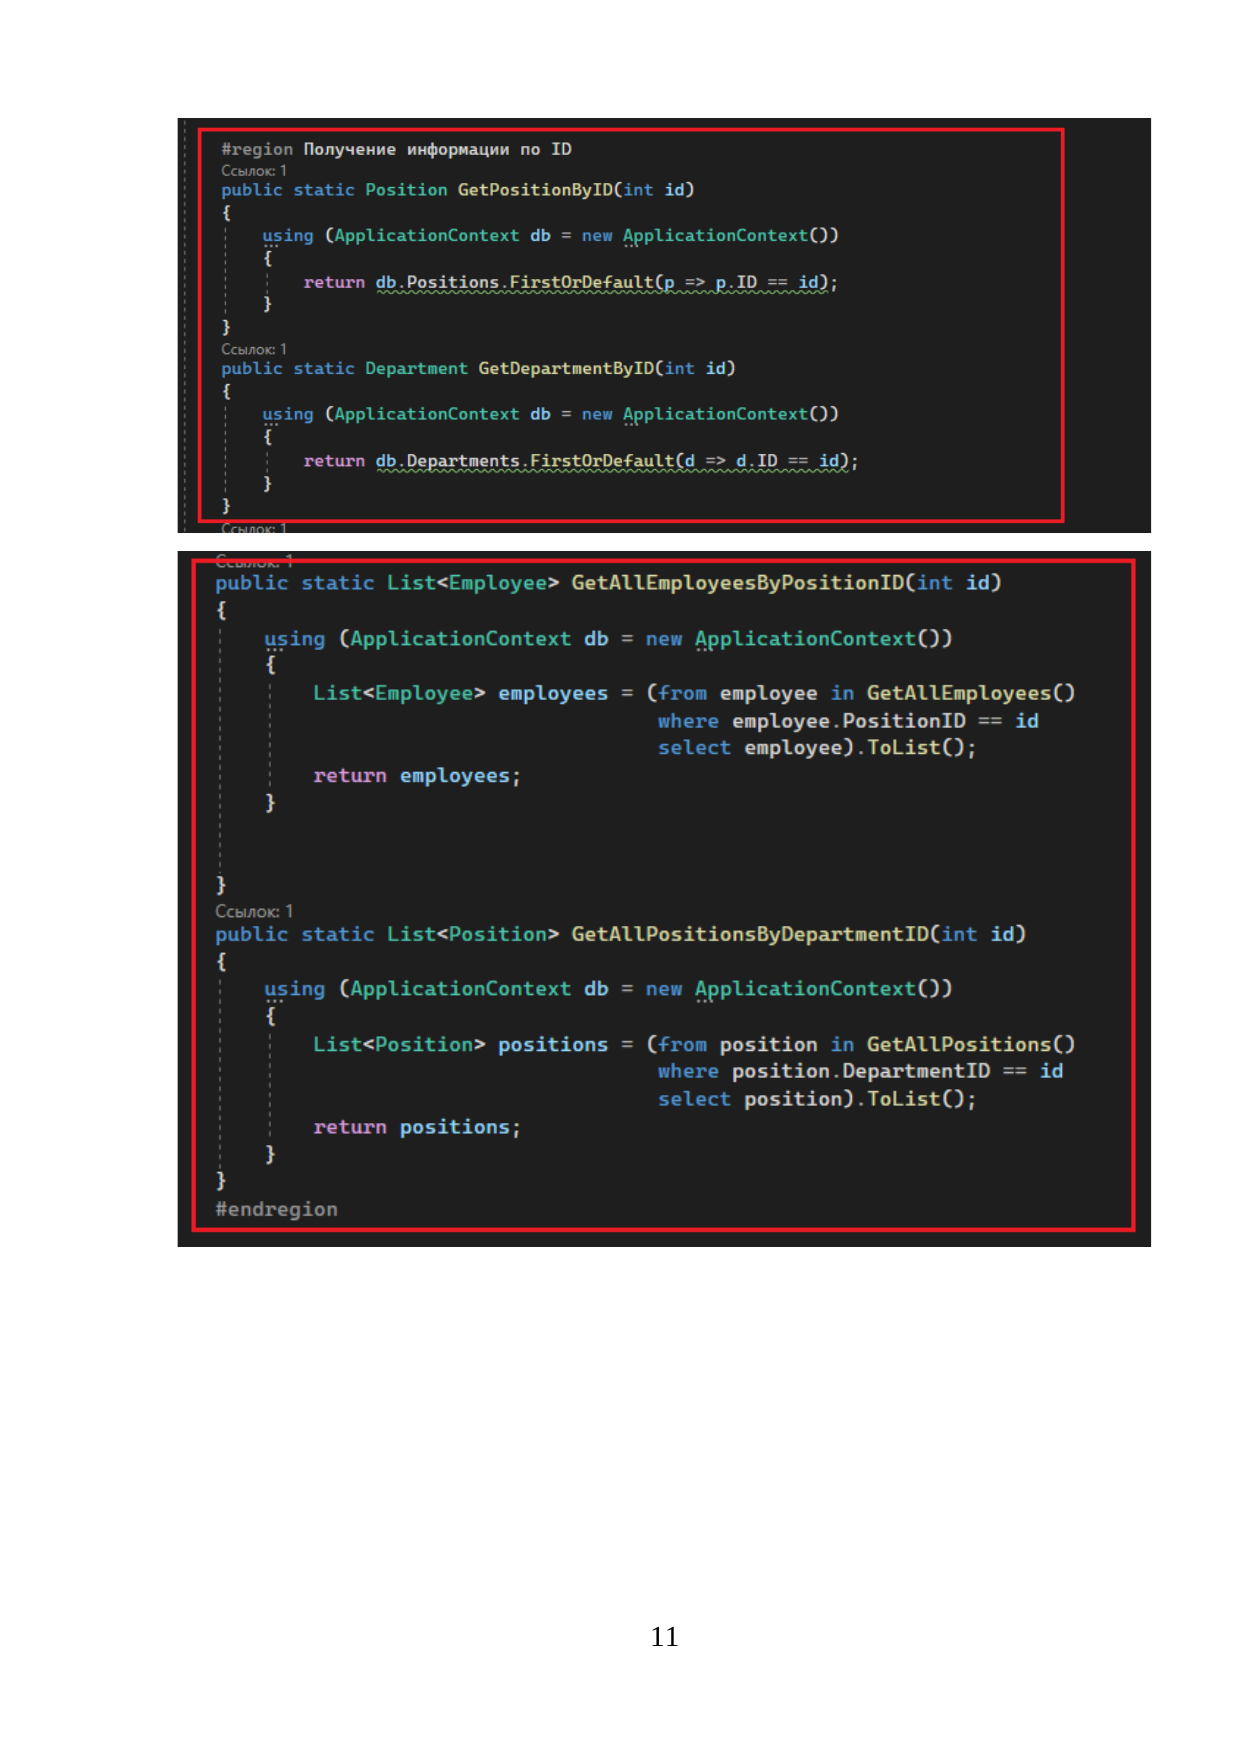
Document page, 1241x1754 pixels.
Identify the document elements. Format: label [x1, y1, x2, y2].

picture [177, 118, 1152, 533]
picture [177, 551, 1152, 1247]
